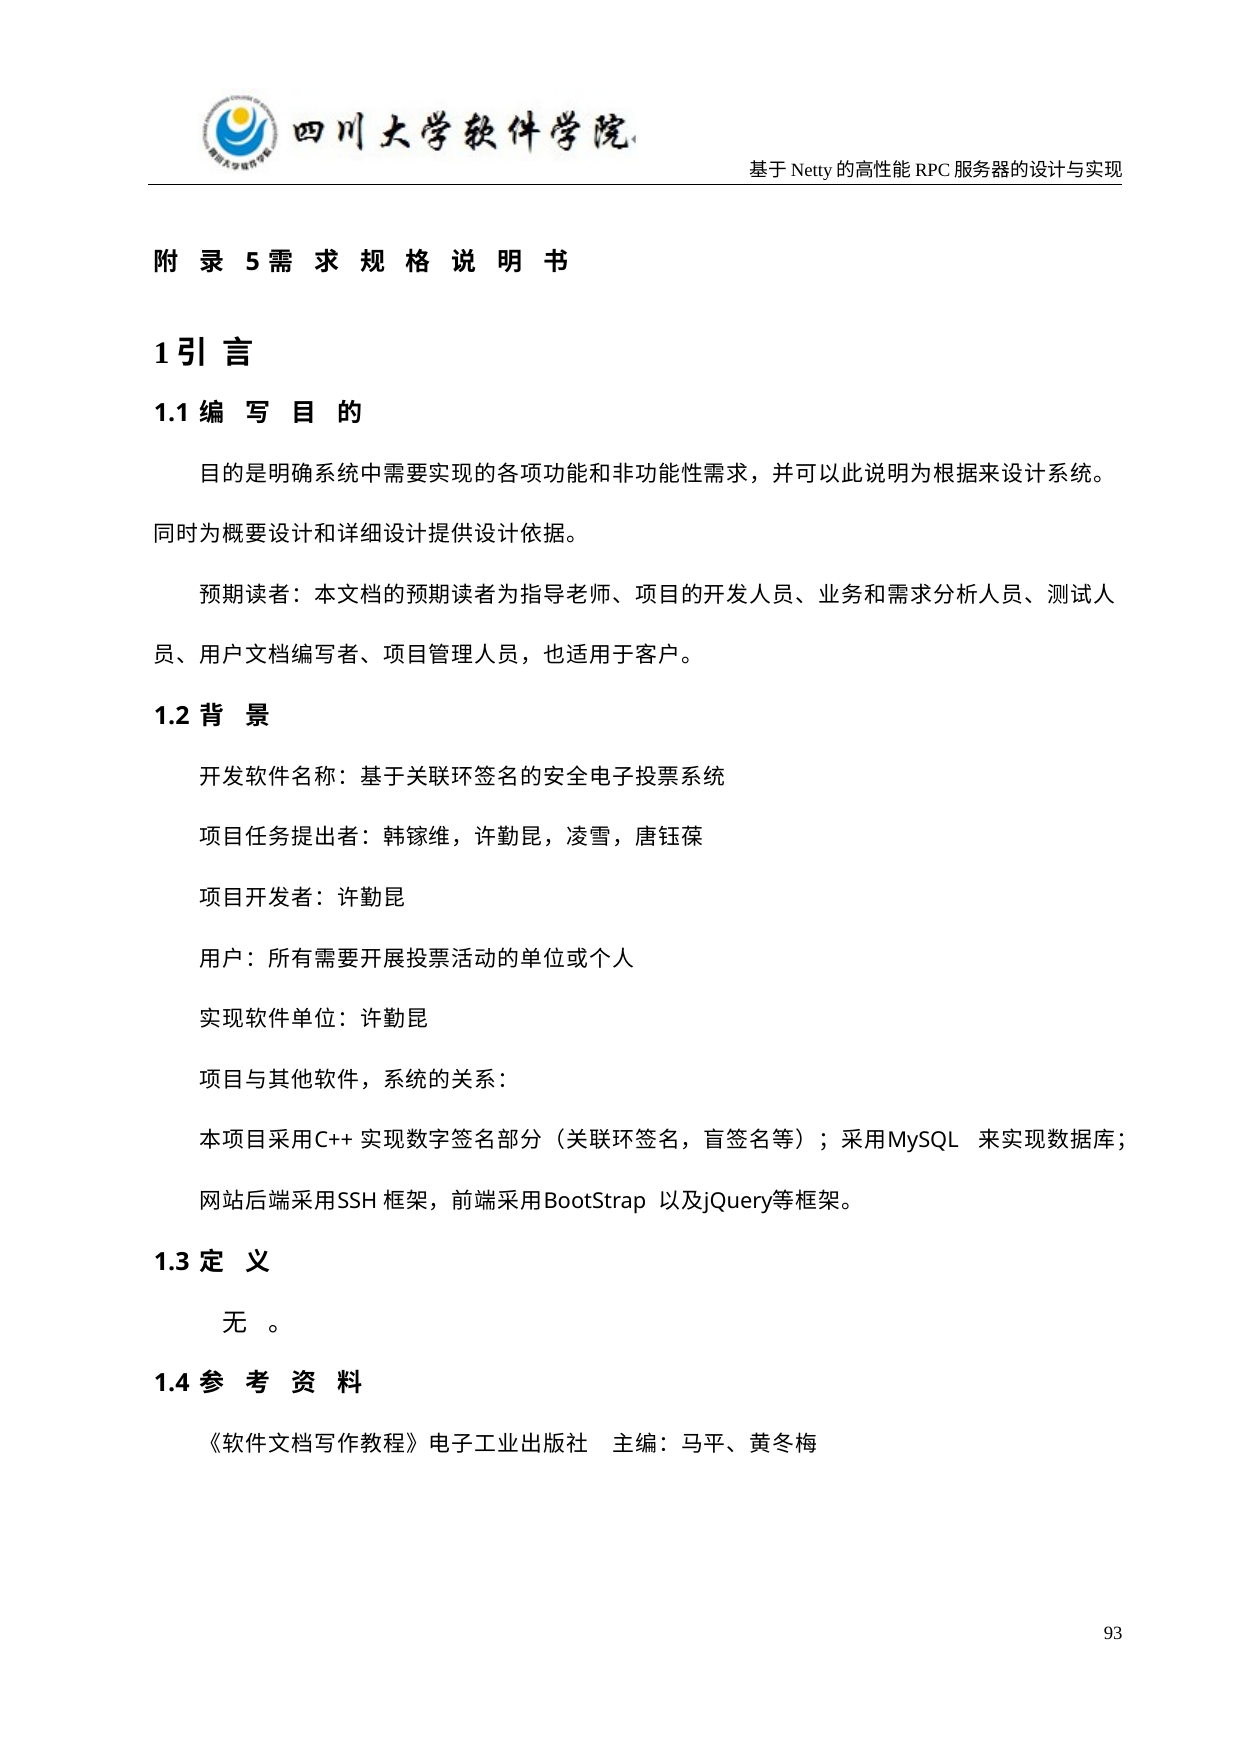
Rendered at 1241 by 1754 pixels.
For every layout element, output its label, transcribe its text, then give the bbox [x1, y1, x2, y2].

text 项目任务提出者：韩镓维，许勤昆，凌雪，唐钰葆 [154, 805, 1116, 865]
text 开发软件名称：基于关联环签名的安全电子投票系统 [154, 744, 1116, 805]
text 1.2背景 [154, 683, 1116, 744]
text 预期读者：本文档的预期读者为指导老师、项目的开发人员、业务和需求分析人员、测试人员、用户文档编写者、项目管理人员，也适用于客户。 [154, 562, 1116, 683]
text 实现软件单位：许勤昆 [154, 987, 1116, 1047]
text 本项目采用C++实现数字签名部分（关联环签名，盲签名等）；采用MySQL来实现数据库； [154, 1108, 1116, 1168]
picture [197, 88, 639, 177]
text 项目开发者：许勤昆 [154, 865, 1116, 926]
subtitle 1引言 [154, 320, 1116, 380]
text 目的是明确系统中需要实现的各项功能和非功能性需求，并可以此说明为根据来设计系统。同时为概要设计和详细设计提供设计依据。 [154, 441, 1116, 562]
text 网站后端采用SSH框架，前端采用BootStrap以及jQuery等框架。 [154, 1168, 1116, 1229]
text 1.3定义 [154, 1229, 1116, 1290]
text 用户：所有需要开展投票活动的单位或个人 [154, 926, 1116, 987]
text 1.4参考资料 [154, 1350, 1116, 1411]
text 《软件文档写作教程》电子工业出版社 主编：马平、黄冬梅 [154, 1411, 1116, 1472]
text 项目与其他软件，系统的关系： [154, 1047, 1116, 1108]
text 无。 [154, 1290, 1116, 1350]
text 1.1编写目的 [154, 380, 1116, 441]
subtitle 附录5 需求规格说明书 [154, 229, 1116, 289]
